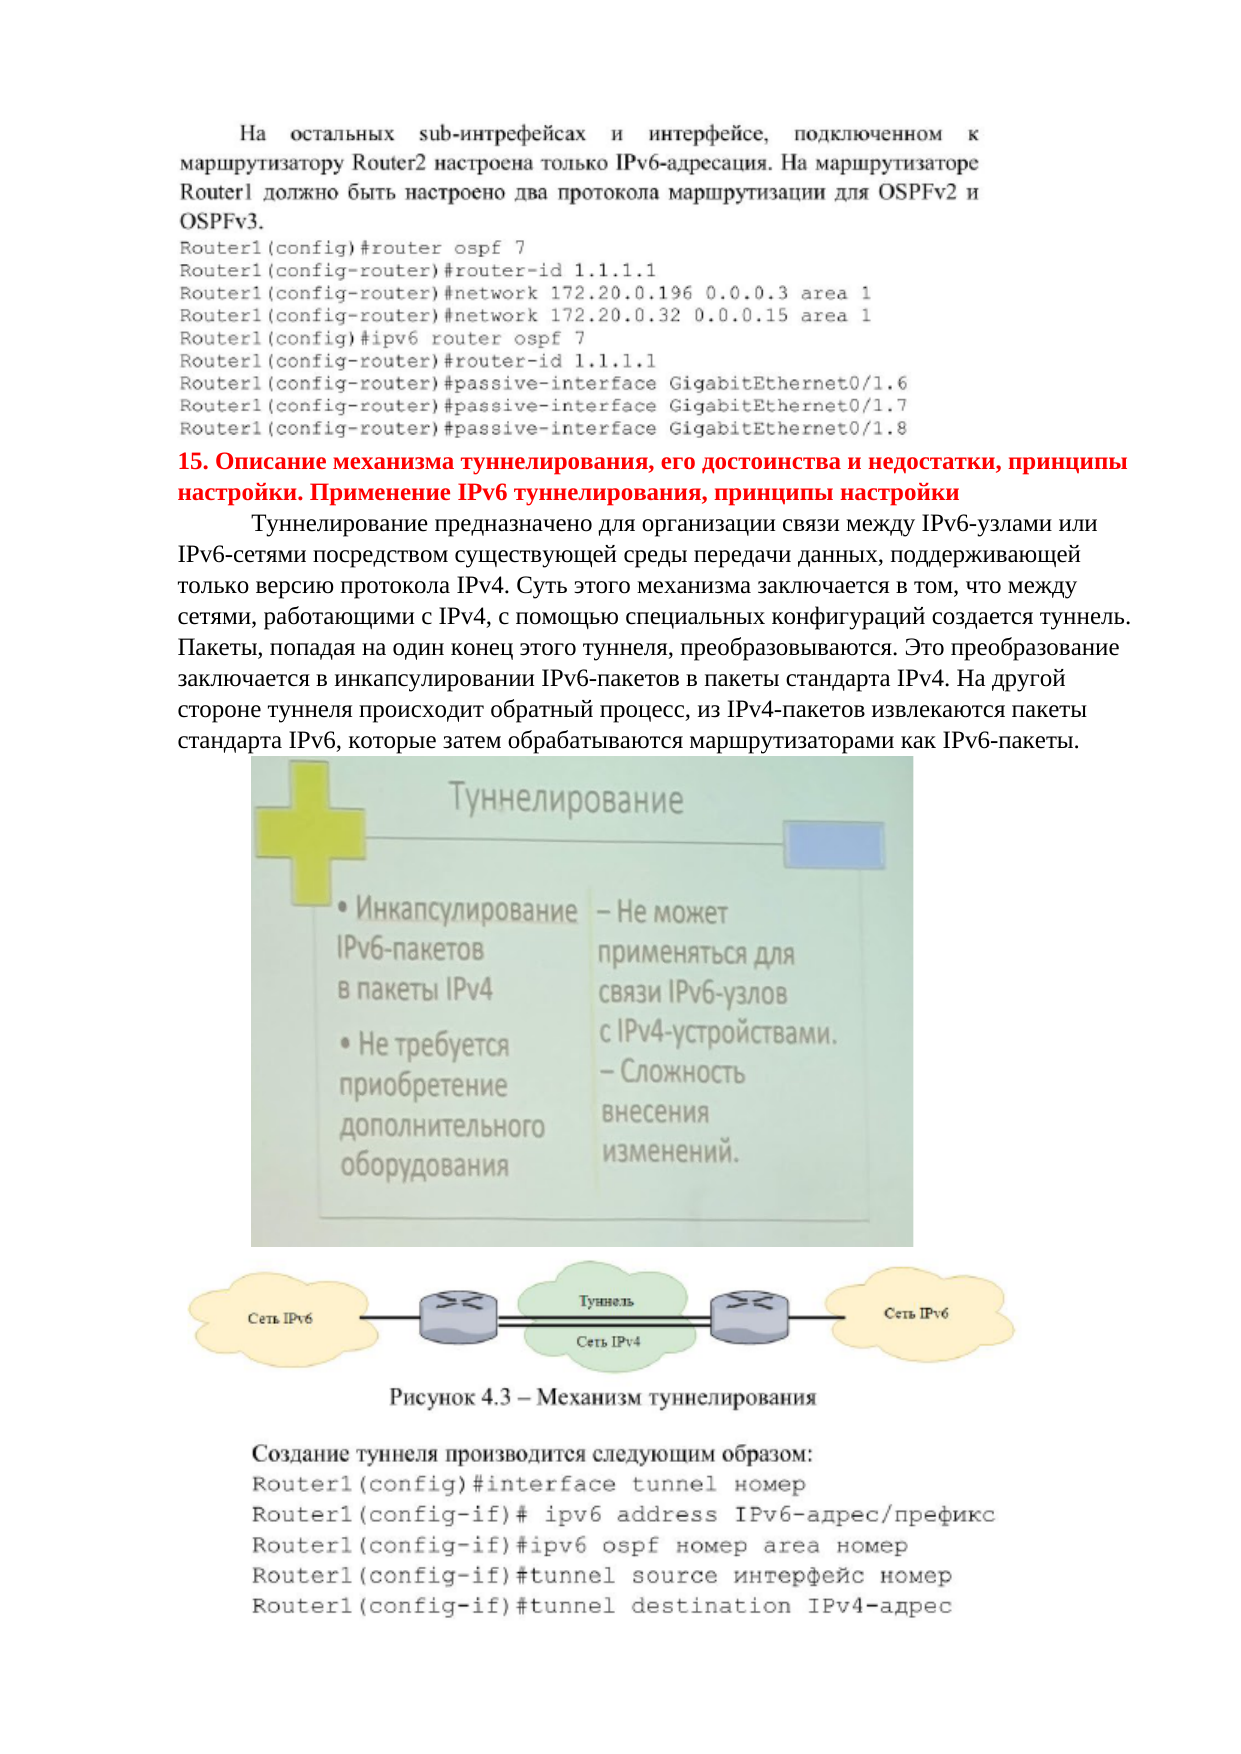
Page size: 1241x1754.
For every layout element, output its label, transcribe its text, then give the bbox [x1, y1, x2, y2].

picture [177, 118, 992, 444]
picture [251, 756, 914, 1247]
picture [177, 1254, 1028, 1431]
picture [251, 1432, 1005, 1621]
